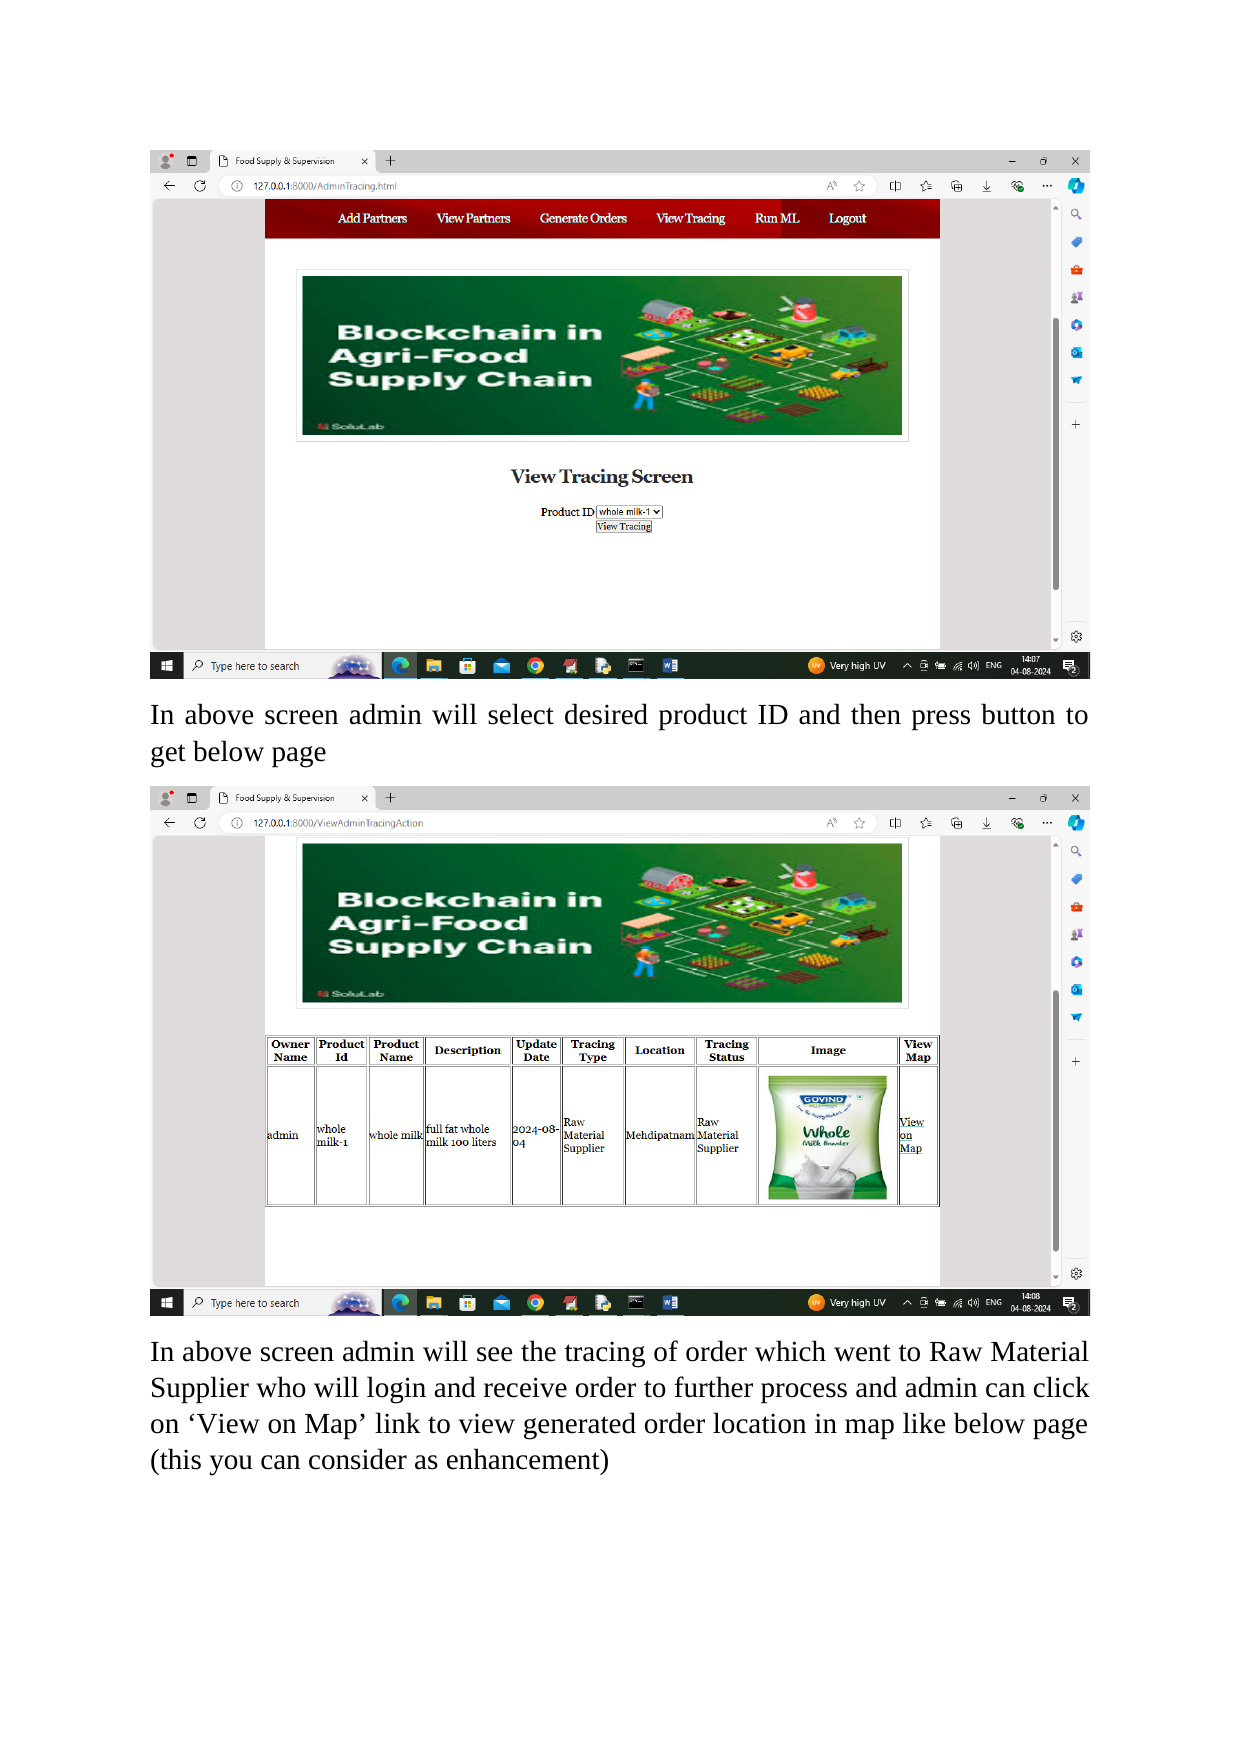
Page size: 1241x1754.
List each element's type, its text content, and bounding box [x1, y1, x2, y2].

picture [150, 150, 1091, 679]
text In above screen admin will see the tracing of order which went to Raw Material Supplier who will login and receive order to further process and admin can click on ‘View on Map’ link to view generated order location in map like below page (this you can consider as enhancement) [150, 1334, 1090, 1476]
picture [150, 786, 1091, 1316]
text In above screen admin will select desired product ID and then press button to get below page [150, 697, 1090, 767]
